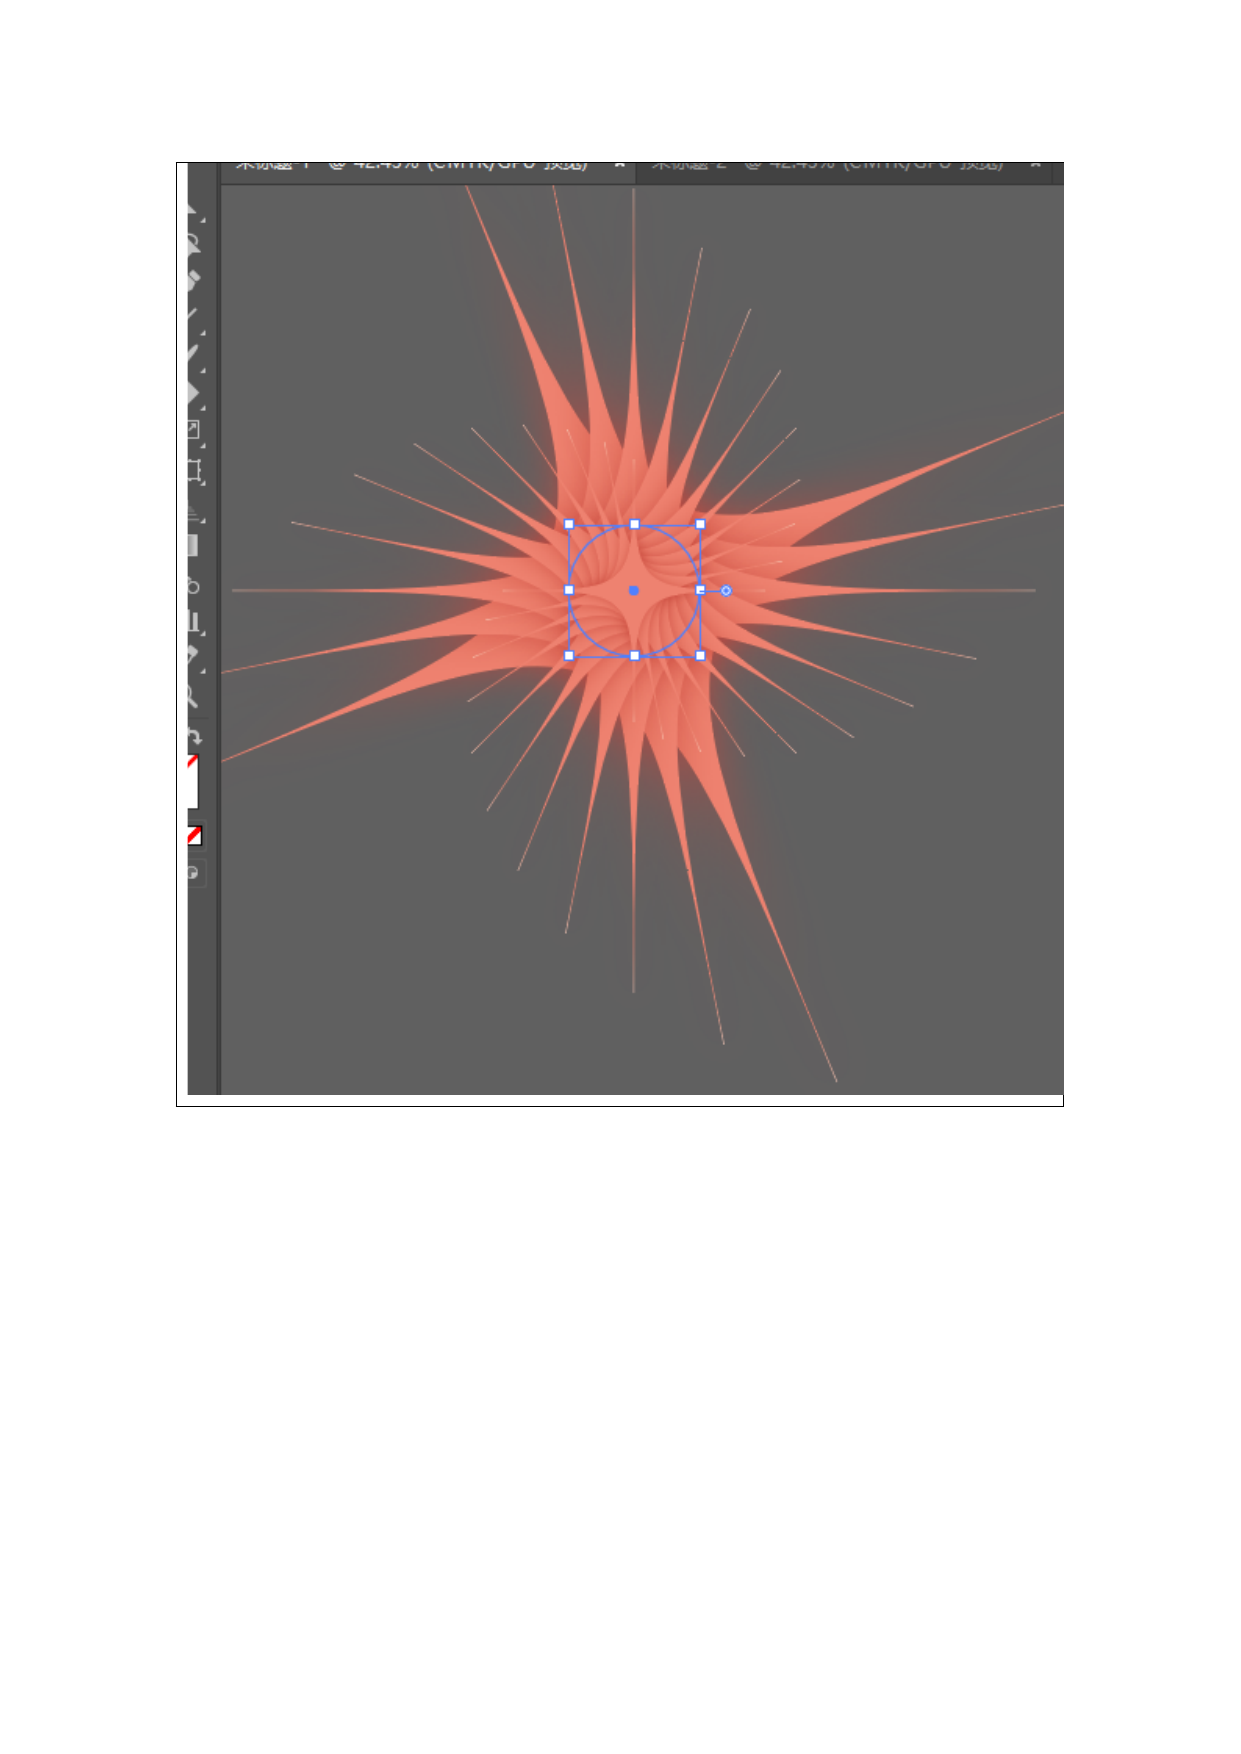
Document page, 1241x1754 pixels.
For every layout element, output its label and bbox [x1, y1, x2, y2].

picture [187, 163, 1064, 1095]
table_cell [177, 163, 1063, 1106]
